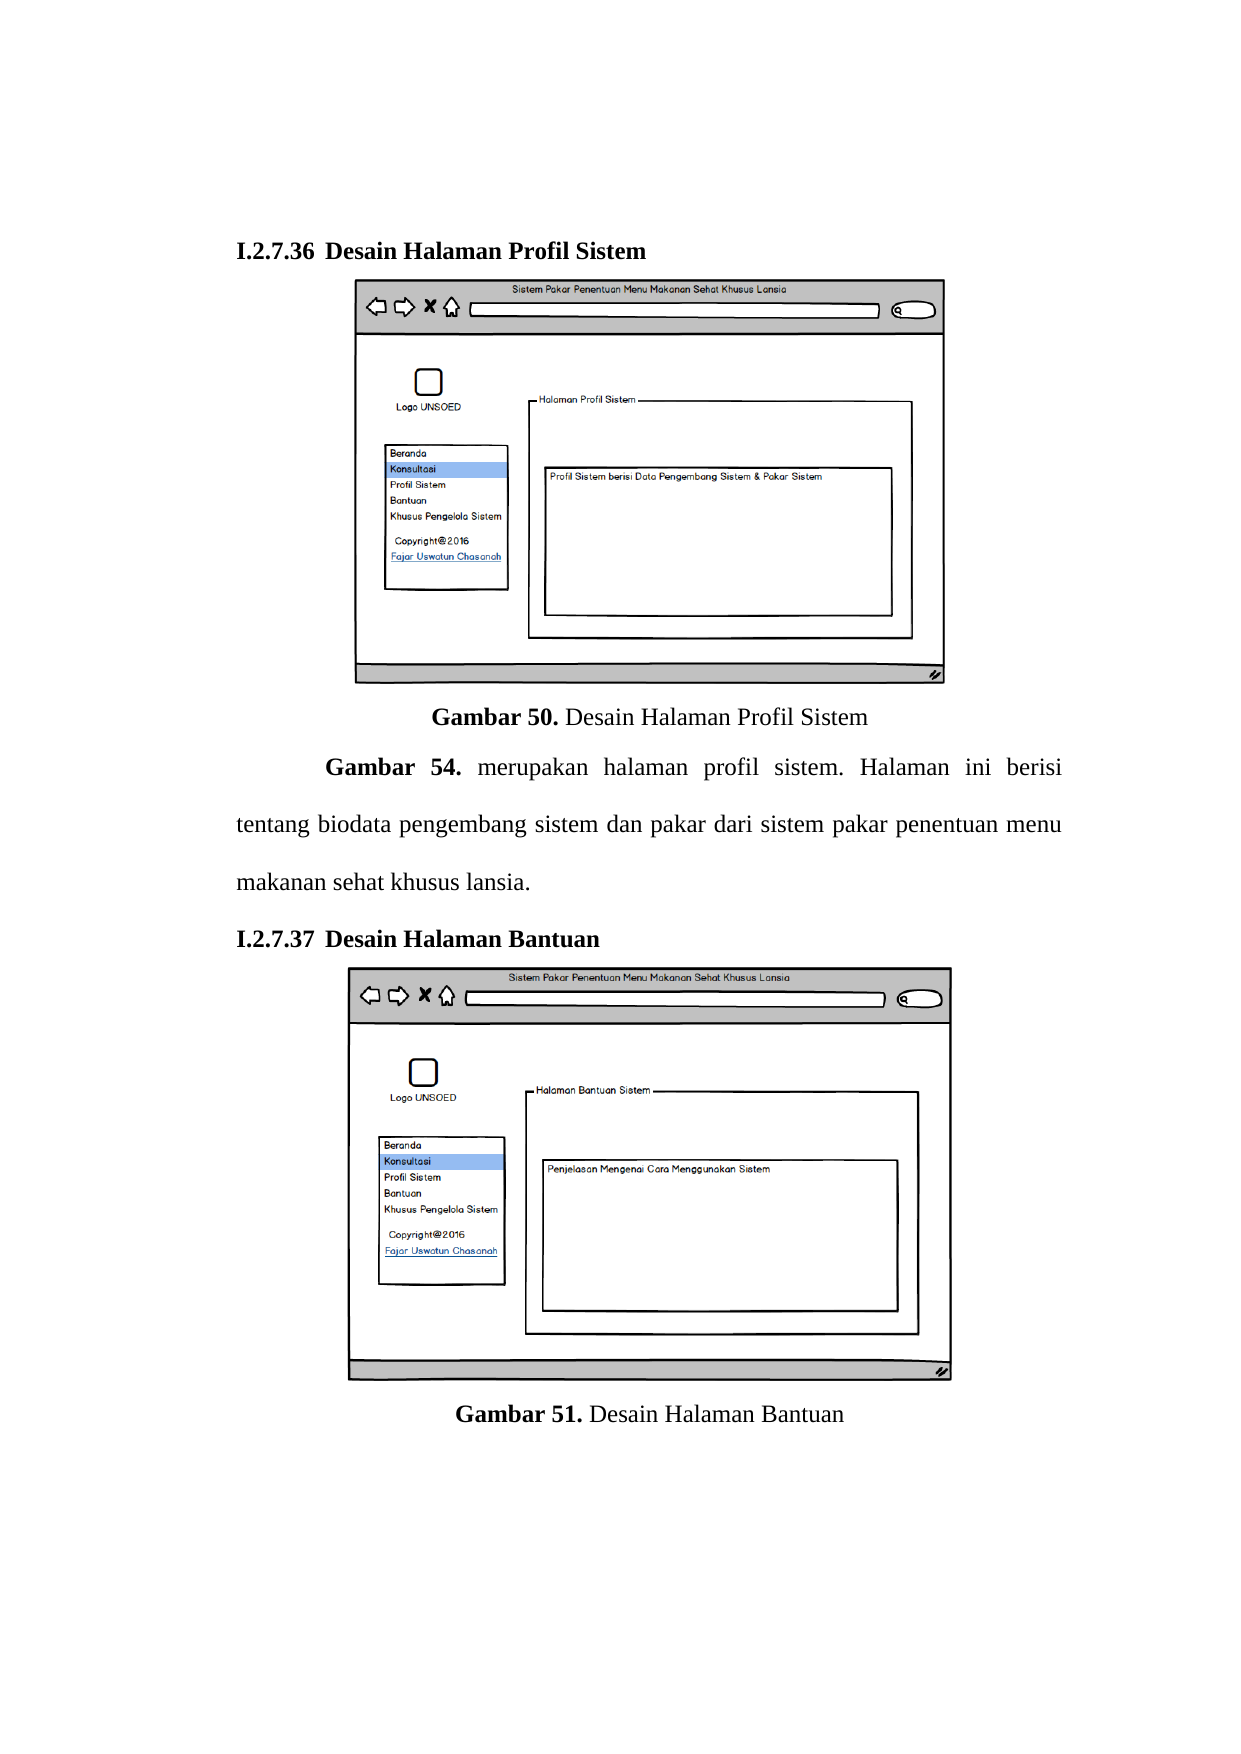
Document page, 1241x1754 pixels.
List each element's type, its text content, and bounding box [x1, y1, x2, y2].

picture [347, 967, 952, 1381]
picture [354, 279, 945, 684]
subtitle Desain Halaman Bantuan [236, 924, 1063, 953]
text Gambar 54. merupakan halaman profil sistem. Halaman ini berisi tentang biodata pengembang sistem dan pakar dari sistem pakar penentuan menu makanan sehat khusus lansia. [236, 752, 1063, 895]
subtitle Desain Halaman Profil Sistem [236, 236, 1063, 265]
